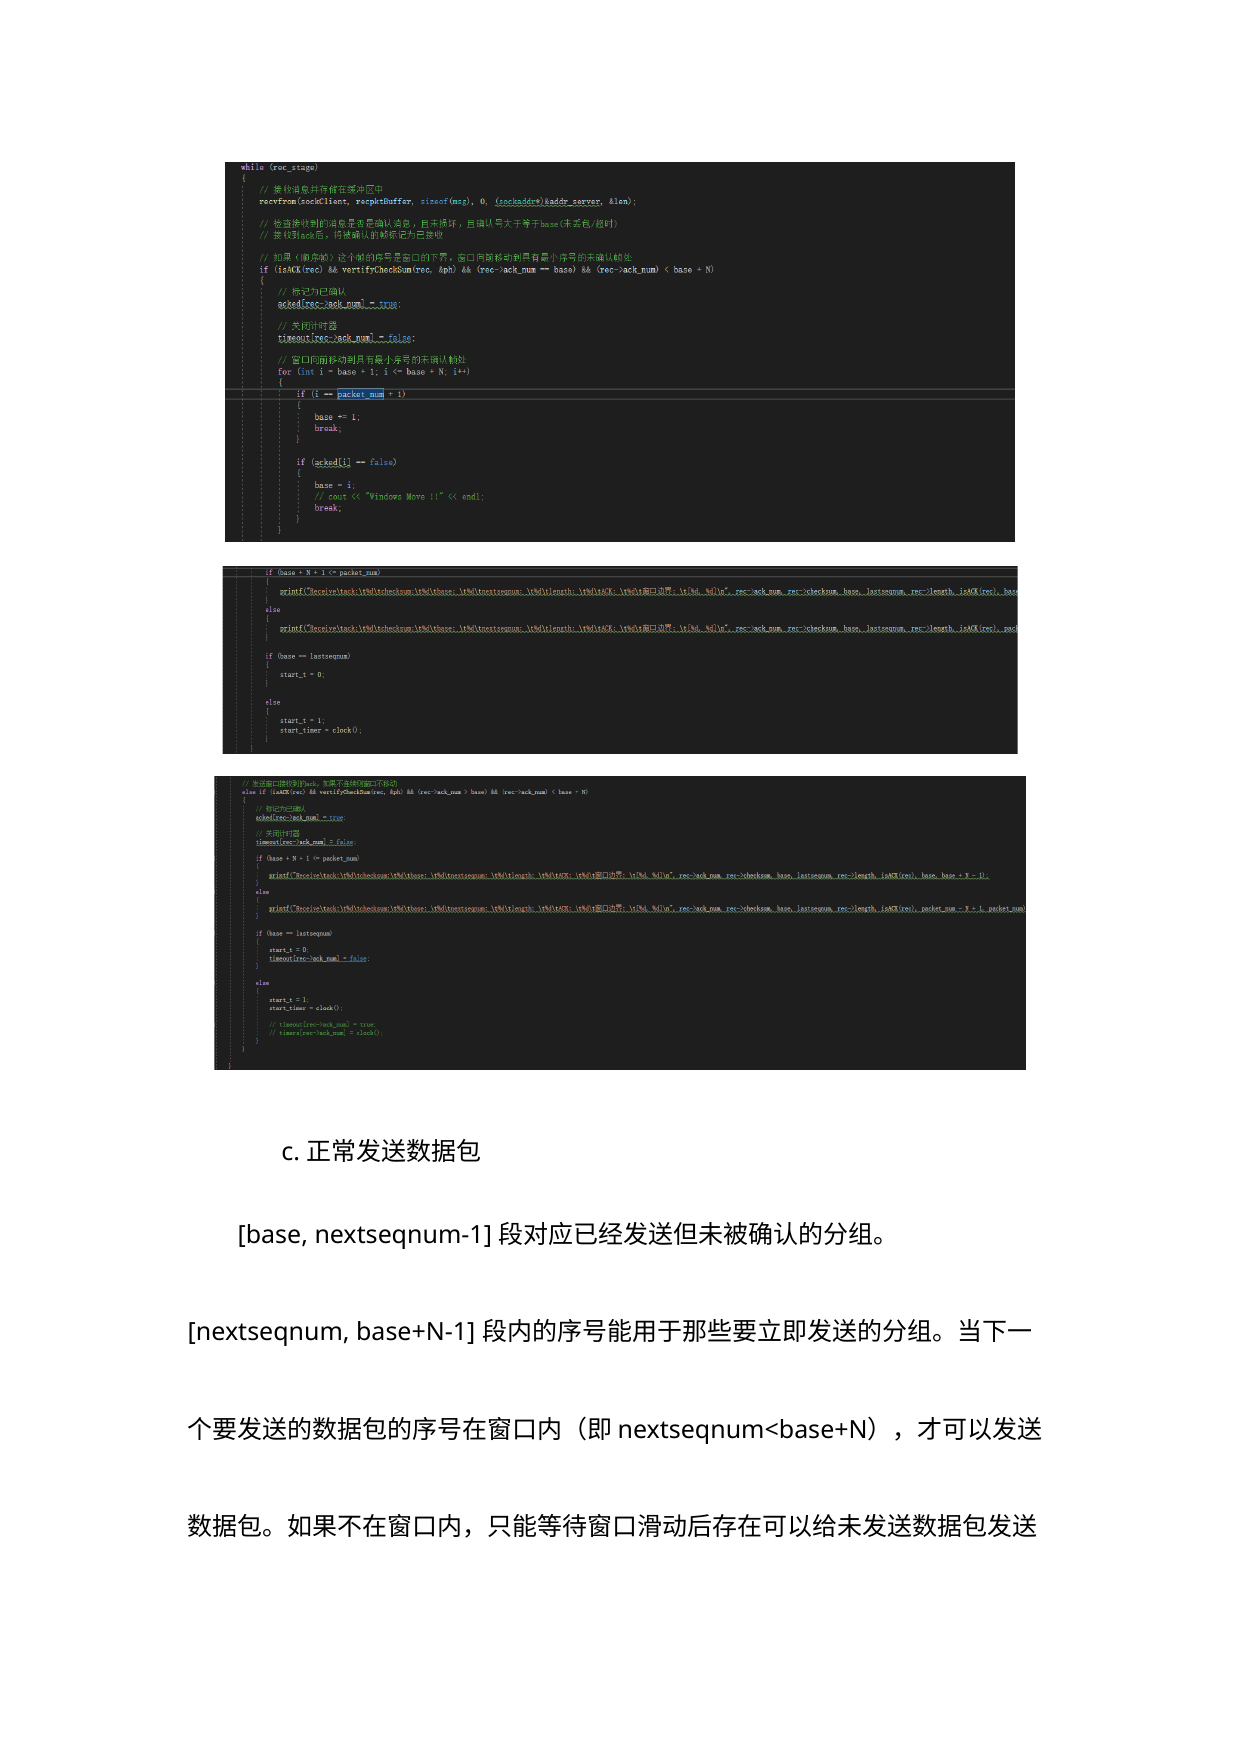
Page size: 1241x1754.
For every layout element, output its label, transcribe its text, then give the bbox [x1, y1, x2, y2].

list 正常发送数据包 [231, 1117, 1053, 1182]
picture [222, 566, 1018, 754]
picture [214, 776, 1026, 1070]
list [187, 1200, 1053, 1557]
picture [225, 162, 1015, 542]
